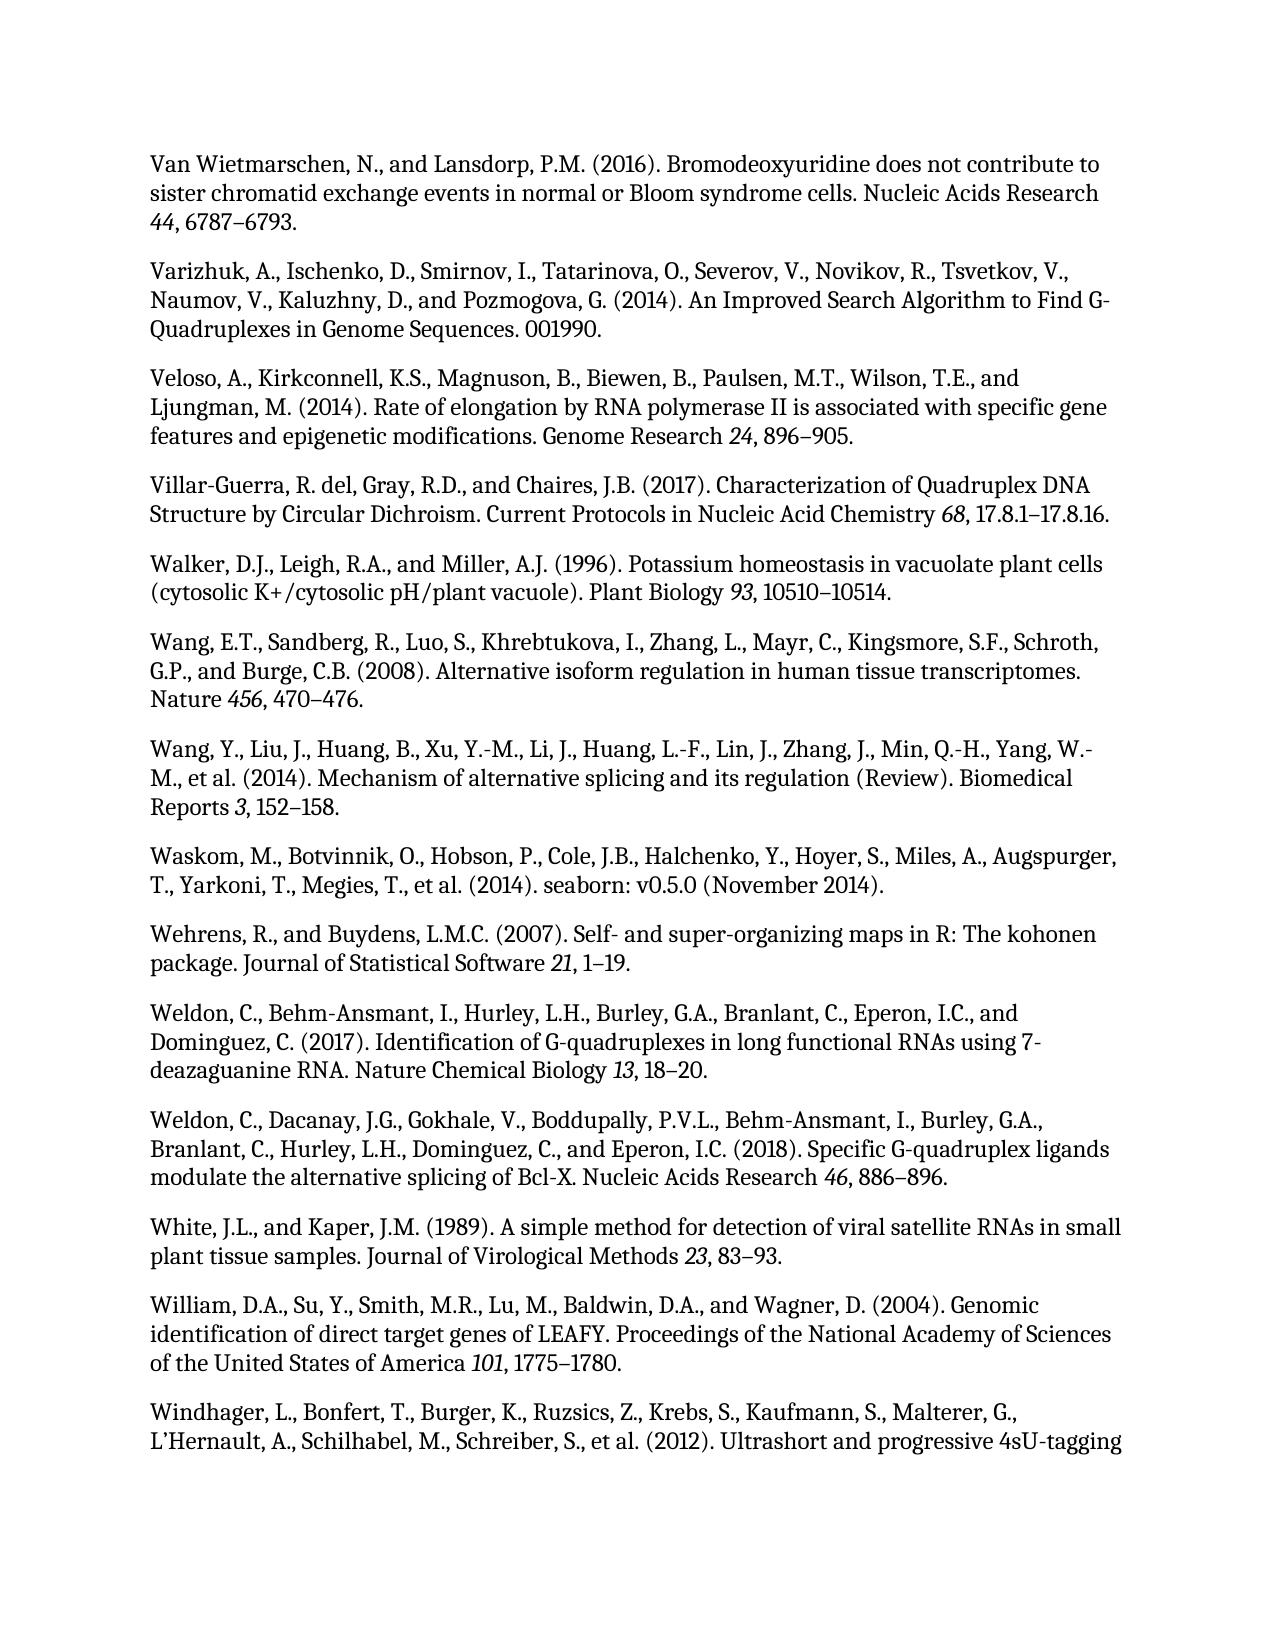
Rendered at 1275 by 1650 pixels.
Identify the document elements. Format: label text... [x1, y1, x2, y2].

text Waskom, M., Botvinnik, O., Hobson, P., Cole, J.B., Halchenko, Y., Hoyer, S., Miles, A., Augspurger, T., Yarkoni, T., Megies, T., et al. (2014). seaborn: v0.5.0 (November 2014). [150, 842, 1125, 899]
text Varizhuk, A., Ischenko, D., Smirnov, I., Tatarinova, O., Severov, V., Novikov, R., Tsvetkov, V., Naumov, V., Kaluzhny, D., and Pozmogova, G. (2014). An Improved Search Algorithm to Find G-Quadruplexes in Genome Sequences. 001990. [150, 257, 1125, 343]
text Wehrens, R., and Buydens, L.M.C. (2007). Self- and super-organizing maps in R: The kohonen package. Journal of Statistical Software 21, 1–19. [150, 920, 1125, 978]
text White, J.L., and Kaper, J.M. (1989). A simple method for detection of viral satellite RNAs in small plant tissue samples. Journal of Virological Methods 23, 83–93. [150, 1213, 1125, 1270]
text Villar-Guerra, R. del, Gray, R.D., and Chaires, J.B. (2017). Characterization of Quadruplex DNA Structure by Circular Dichroism. Current Protocols in Nucleic Acid Chemistry 68, 17.8.1–17.8.16. [150, 471, 1125, 529]
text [150, 1398, 1125, 1456]
text Wang, E.T., Sandberg, R., Luo, S., Khrebtukova, I., Zhang, L., Mayr, C., Kingsmore, S.F., Schroth, G.P., and Burge, C.B. (2008). Alternative isoform regulation in human tissue transcriptomes. Nature 456, 470–476. [150, 628, 1125, 714]
text Weldon, C., Behm-Ansmant, I., Hurley, L.H., Burley, G.A., Branlant, C., Eperon, I.C., and Dominguez, C. (2017). Identification of G-quadruplexes in long functional RNAs using 7-deazaguanine RNA. Nature Chemical Biology 13, 18–20. [150, 999, 1125, 1085]
text Veloso, A., Kirkconnell, K.S., Magnuson, B., Biewen, B., Paulsen, M.T., Wilson, T.E., and Ljungman, M. (2014). Rate of elongation by RNA polymerase II is associated with specific gene features and epigenetic modifications. Genome Research 24, 896–905. [150, 364, 1125, 450]
text William, D.A., Su, Y., Smith, M.R., Lu, M., Baldwin, D.A., and Wagner, D. (2004). Genomic identification of direct target genes of LEAFY. Proceedings of the National Academy of Sciences of the United States of America 101, 1775–1780. [150, 1291, 1125, 1377]
text Walker, D.J., Leigh, R.A., and Miller, A.J. (1996). Potassium homeostasis in vacuolate plant cells (cytosolic K+/cytosolic pH/plant vacuole). Plant Biology 93, 10510–10514. [150, 549, 1125, 607]
text Wang, Y., Liu, J., Huang, B., Xu, Y.-M., Li, J., Huang, L.-F., Lin, J., Zhang, J., Min, Q.-H., Yang, W.-M., et al. (2014). Mechanism of alternative splicing and its regulation (Review). Biomedical Reports 3, 152–158. [150, 735, 1125, 821]
text Weldon, C., Dacanay, J.G., Gokhale, V., Boddupally, P.V.L., Behm-Ansmant, I., Burley, G.A., Branlant, C., Hurley, L.H., Dominguez, C., and Eperon, I.C. (2018). Specific G-quadruplex ligands modulate the alternative splicing of Bcl-X. Nucleic Acids Research 46, 886–896. [150, 1106, 1125, 1192]
text Van Wietmarschen, N., and Lansdorp, P.M. (2016). Bromodeoxyuridine does not contribute to sister chromatid exchange events in normal or Bloom syndrome cells. Nucleic Acids Research 44, 6787–6793. [150, 150, 1125, 236]
